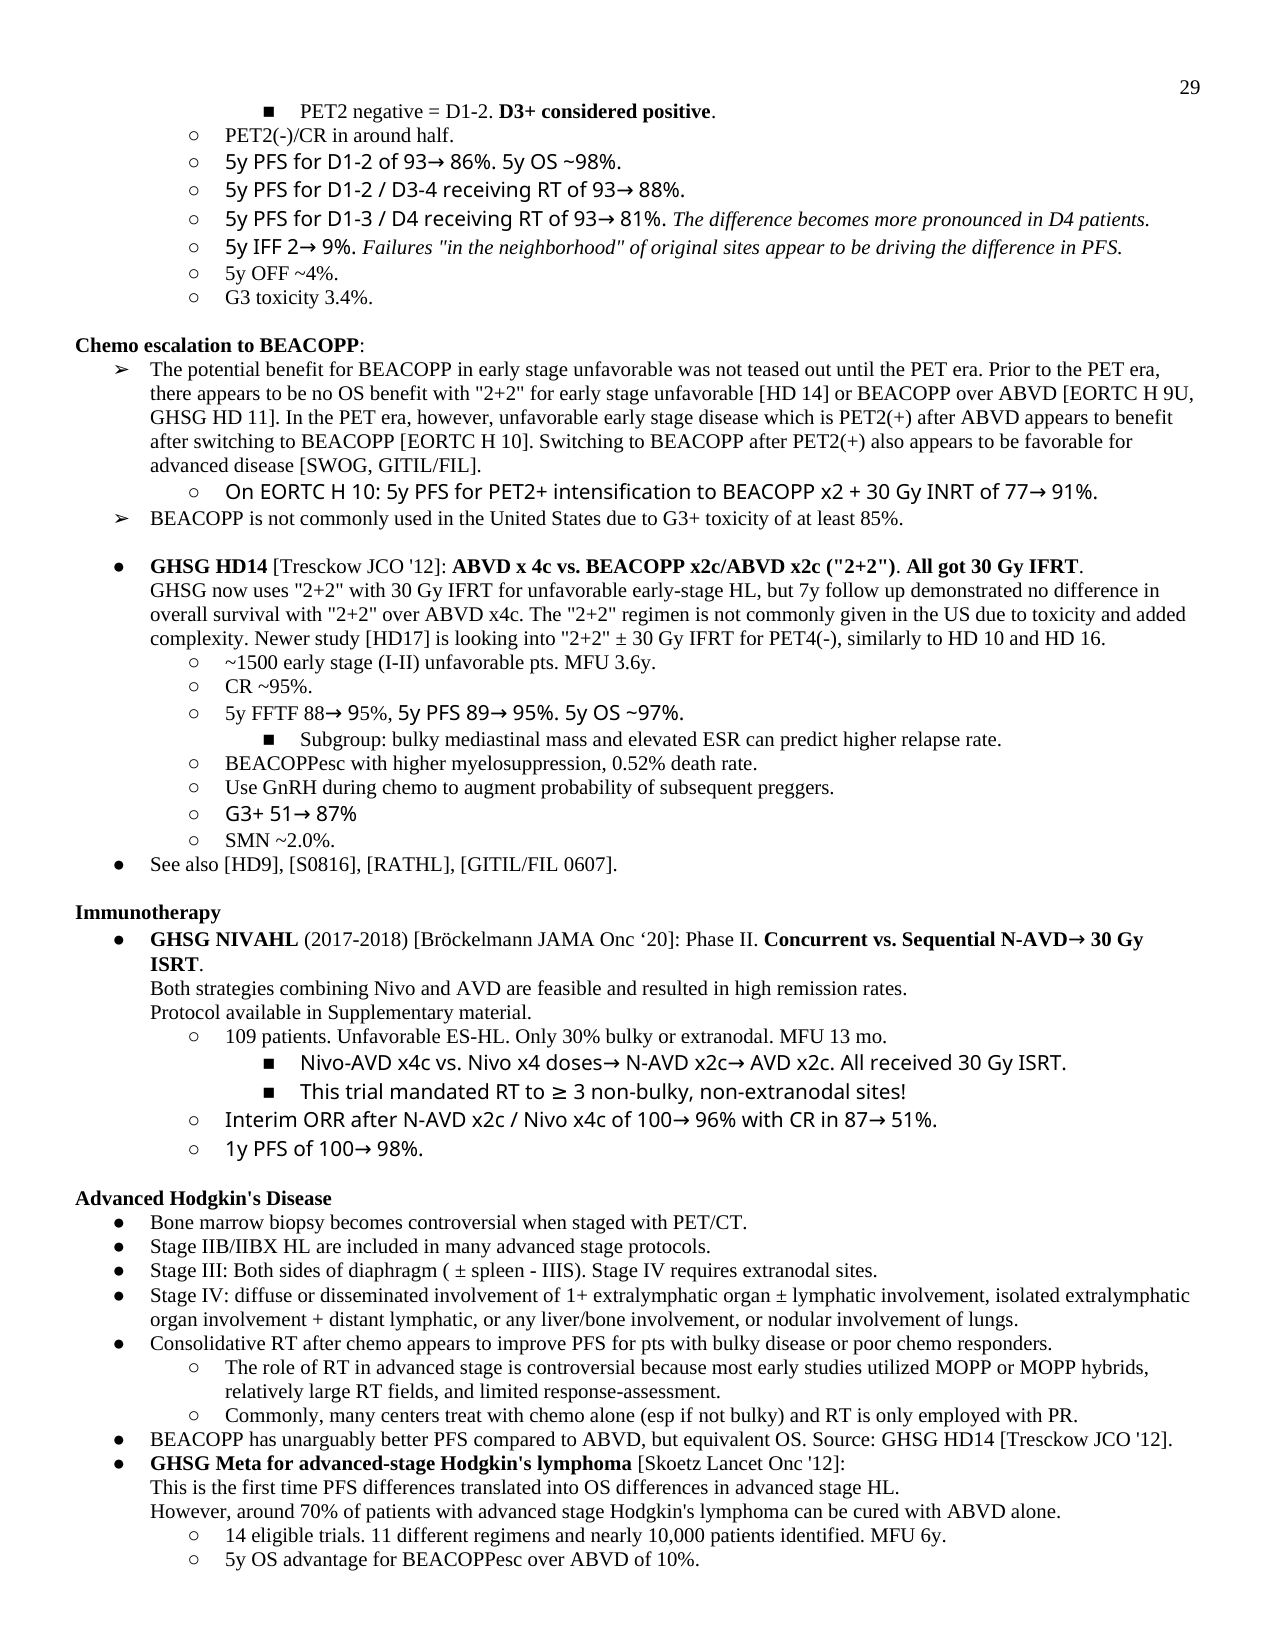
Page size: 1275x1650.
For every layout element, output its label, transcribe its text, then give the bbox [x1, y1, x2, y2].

list 5y OS advantage for BEACOPPesc over ABVD of 10%. [187, 1547, 1200, 1571]
list GHSG Meta for advanced-stage Hodgkin's lymphoma [Skoetz Lancet Onc '12]: [112, 1451, 1200, 1475]
list G3+ 51→ 87% [187, 799, 1200, 827]
list Consolidative RT after chemo appears to improve PFS for pts with bulky disease or poor chemo responders. [112, 1331, 1200, 1355]
list 14 eligible trials. 11 different regimens and nearly 10,000 patients identified. MFU 6y. [187, 1523, 1200, 1547]
list Stage IV: diffuse or disseminated involvement of 1+ extralymphatic organ ± lymphatic involvement, isolated extralymphatic organ involvement + distant lymphatic, or any liver/bone involvement, or nodular involvement of lungs. [112, 1282, 1200, 1331]
text Both strategies combining Nivo and AVD are feasible and resulted in high remission rates. [150, 976, 1200, 1000]
list 5y OFF ~4%. [187, 261, 1200, 285]
list Use GnRH during chemo to augment probability of subsequent preggers. [187, 775, 1200, 799]
list Stage IIB/IIBX HL are included in many advanced stage protocols. [112, 1234, 1200, 1258]
list PET2 negative = D1-2. D3+ considered positive. [262, 99, 1200, 123]
list Interim ORR after N-AVD x2c / Nivo x4c of 100→ 96% with CR in 87→ 51%. [187, 1105, 1200, 1134]
list GHSG NIVAHL (2017-2018) [Bröckelmann JAMA Onc ‘20]: Phase II. Concurrent vs. Sequential N-AVD→ 30 Gy ISRT. [112, 924, 1200, 976]
text This is the first time PFS differences translated into OS differences in advanced stage HL. [150, 1475, 1200, 1499]
text Protocol available in Supplementary material. [150, 1000, 1200, 1024]
list 5y FFTF 88→ 95%, 5y PFS 89→ 95%. 5y OS ~97%. [187, 698, 1200, 727]
list Nivo-AVD x4c vs. Nivo x4 doses→ N-AVD x2c→ AVD x2c. All received 30 Gy ISRT. [262, 1048, 1200, 1077]
list 1y PFS of 100→ 98%. [187, 1134, 1200, 1162]
list See also [HD9], [S0816], [RATHL], [GITIL/FIL 0607]. [112, 852, 1200, 876]
list 109 patients. Unfavorable ES-HL. Only 30% bulky or extranodal. MFU 13 mo. [187, 1024, 1200, 1048]
list The role of RT in advanced stage is controversial because most early studies utilized MOPP or MOPP hybrids, relatively large RT fields, and limited response-assessment. [187, 1355, 1200, 1403]
list ~1500 early stage (I-II) unfavorable pts. MFU 3.6y. [187, 650, 1200, 674]
list 5y PFS for D1-3 / D4 receiving RT of 93→ 81%. The difference becomes more pronounced in D4 patients. [187, 204, 1200, 232]
list G3 toxicity 3.4%. [187, 285, 1200, 309]
list This trial mandated RT to ≥ 3 non-bulky, non-extranodal sites! [262, 1077, 1200, 1105]
list Subgroup: bulky mediastinal mass and elevated ESR can predict higher relapse rate. [262, 727, 1200, 751]
list Commonly, many centers treat with chemo alone (esp if not bulky) and RT is only employed with PR. [187, 1403, 1200, 1427]
list The potential benefit for BEACOPP in early stage unfavorable was not teased out until the PET era. Prior to the PET era, there appears to be no OS benefit with "2+2" for early stage unfavorable [HD 14] or BEACOPP over ABVD [EORTC H 9U, GHSG HD 11]. In the PET era, however, unfavorable early stage disease which is PET2(+) after ABVD appears to benefit after switching to BEACOPP [EORTC H 10]. Switching to BEACOPP after PET2(+) also appears to be favorable for advanced disease [SWOG, GITIL/FIL]. [112, 357, 1200, 477]
list Stage III: Both sides of diaphragm ( ± spleen - IIIS). Stage IV requires extranodal sites. [112, 1258, 1200, 1282]
list SMN ~2.0%. [187, 827, 1200, 852]
list 5y IFF 2→ 9%. Failures "in the neighborhood" of original sites appear to be driving the difference in PFS. [187, 232, 1200, 261]
list PET2(-)/CR in around half. [187, 123, 1200, 147]
list CR ~95%. [187, 674, 1200, 698]
text However, around 70% of patients with advanced stage Hodgkin's lymphoma can be cured with ABVD alone. [150, 1499, 1200, 1523]
subtitle Advanced Hodgkin's Disease [75, 1186, 1200, 1210]
list On EORTC H 10: 5y PFS for PET2+ intensification to BEACOPP x2 + 30 Gy INRT of 77→ 91%. [187, 477, 1200, 506]
list Bone marrow biopsy becomes controversial when staged with PET/CT. [112, 1210, 1200, 1234]
list GHSG HD14 [Tresckow JCO '12]: ABVD x 4c vs. BEACOPP x2c/ABVD x2c ("2+2"). All got 30 Gy IFRT. GHSG now uses "2+2" with 30 Gy IFRT for unfavorable early-stage HL, but 7y follow up demonstrated no difference in overall survival with "2+2" over ABVD x4c. The "2+2" regimen is not commonly given in the US due to toxicity and added complexity. Newer study [HD17] is looking into "2+2" ± 30 Gy IFRT for PET4(-), similarly to HD 10 and HD 16. [112, 554, 1200, 650]
list BEACOPP is not commonly used in the United States due to G3+ toxicity of at least 85%. [112, 506, 1200, 530]
text Chemo escalation to BEACOPP: [75, 333, 1200, 357]
list 5y PFS for D1-2 / D3-4 receiving RT of 93→ 88%. [187, 176, 1200, 204]
text Immunotherapy [75, 900, 1200, 924]
list BEACOPPesc with higher myelosuppression, 0.52% death rate. [187, 751, 1200, 775]
list BEACOPP has unarguably better PFS compared to ABVD, but equivalent OS. Source: GHSG HD14 [Tresckow JCO '12]. [112, 1427, 1200, 1451]
list 5y PFS for D1-2 of 93→ 86%. 5y OS ~98%. [187, 147, 1200, 176]
